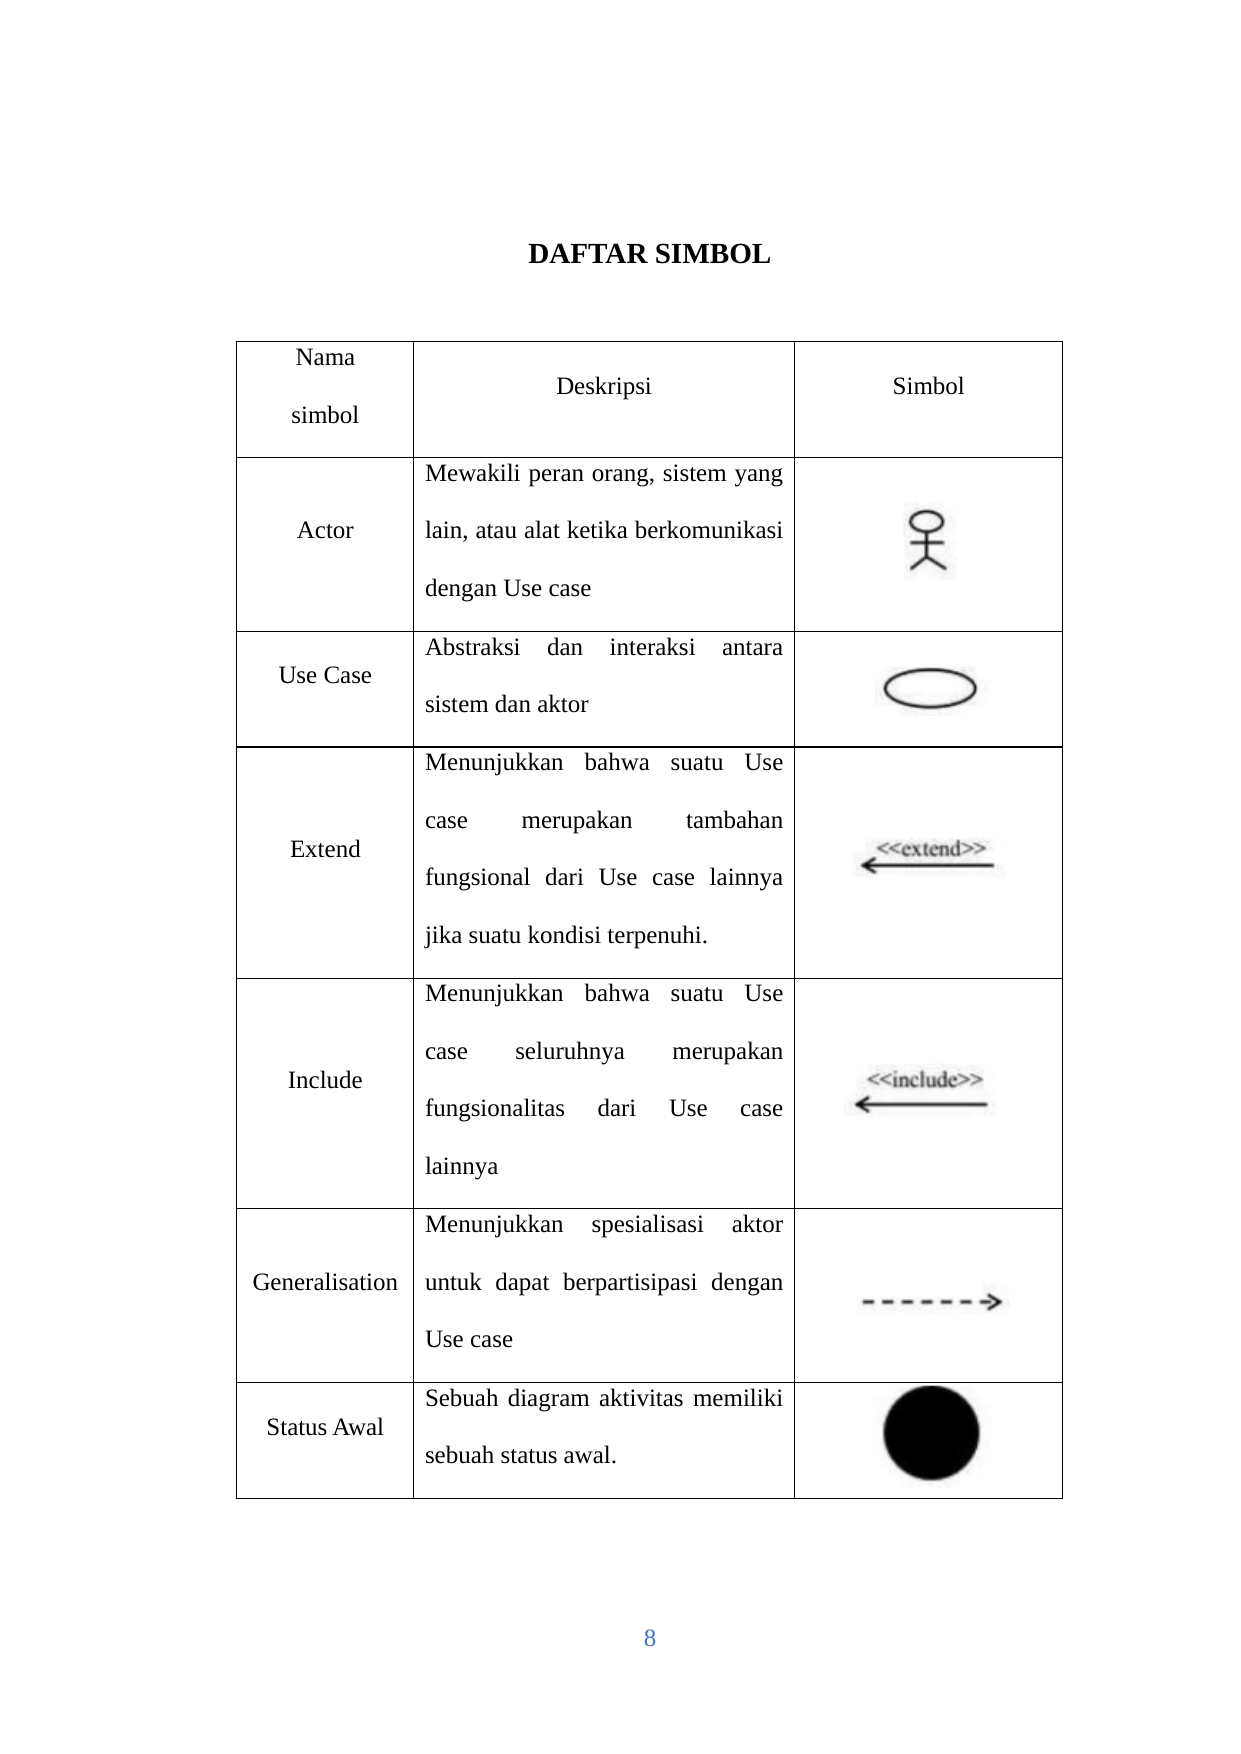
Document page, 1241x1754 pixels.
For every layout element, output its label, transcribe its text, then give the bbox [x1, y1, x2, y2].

picture [845, 827, 1012, 898]
picture [842, 1062, 1015, 1125]
table_cell Generalisation [237, 1209, 413, 1382]
table_cell Status Awal [237, 1383, 413, 1498]
table_cell Menunjukkan bahwa suatu Use case merupakan tambahan fungsional dari Use case lainnya jika suatu kondisi terpenuhi. [414, 748, 794, 977]
table_cell Sebuah diagram aktivitas memiliki sebuah status awal. [414, 1383, 794, 1498]
table_cell Include [237, 979, 413, 1208]
table_cell [1005, 1383, 1062, 1498]
subtitle DAFTAR SIMBOL [236, 236, 1063, 270]
table_cell [795, 748, 1062, 977]
table_header Deskripsi [414, 342, 794, 457]
table_cell Use Case [237, 632, 413, 746]
table_cell [795, 632, 1062, 746]
table_cell [795, 458, 1062, 631]
table_cell [795, 979, 1062, 1208]
table_cell Extend [237, 748, 413, 977]
table_cell Abstraksi dan interaksi antara sistem dan aktor [414, 632, 794, 746]
picture [863, 662, 994, 716]
picture [880, 500, 977, 588]
table_cell Menunjukkan bahwa suatu Use case seluruhnya merupakan fungsionalitas dari Use case lainnya [414, 979, 794, 1208]
picture [846, 1277, 1011, 1314]
picture [852, 1383, 1005, 1498]
table_cell [795, 1383, 852, 1498]
table_cell Menunjukkan spesialisasi aktor untuk dapat berpartisipasi dengan Use case [414, 1209, 794, 1382]
table_header Nama simbol [237, 342, 413, 457]
table_header Simbol [795, 342, 1062, 457]
table_cell Actor [237, 458, 413, 631]
table_cell Mewakili peran orang, sistem yang lain, atau alat ketika berkomunikasi dengan Use case [414, 458, 794, 631]
table_cell [795, 1209, 1062, 1382]
